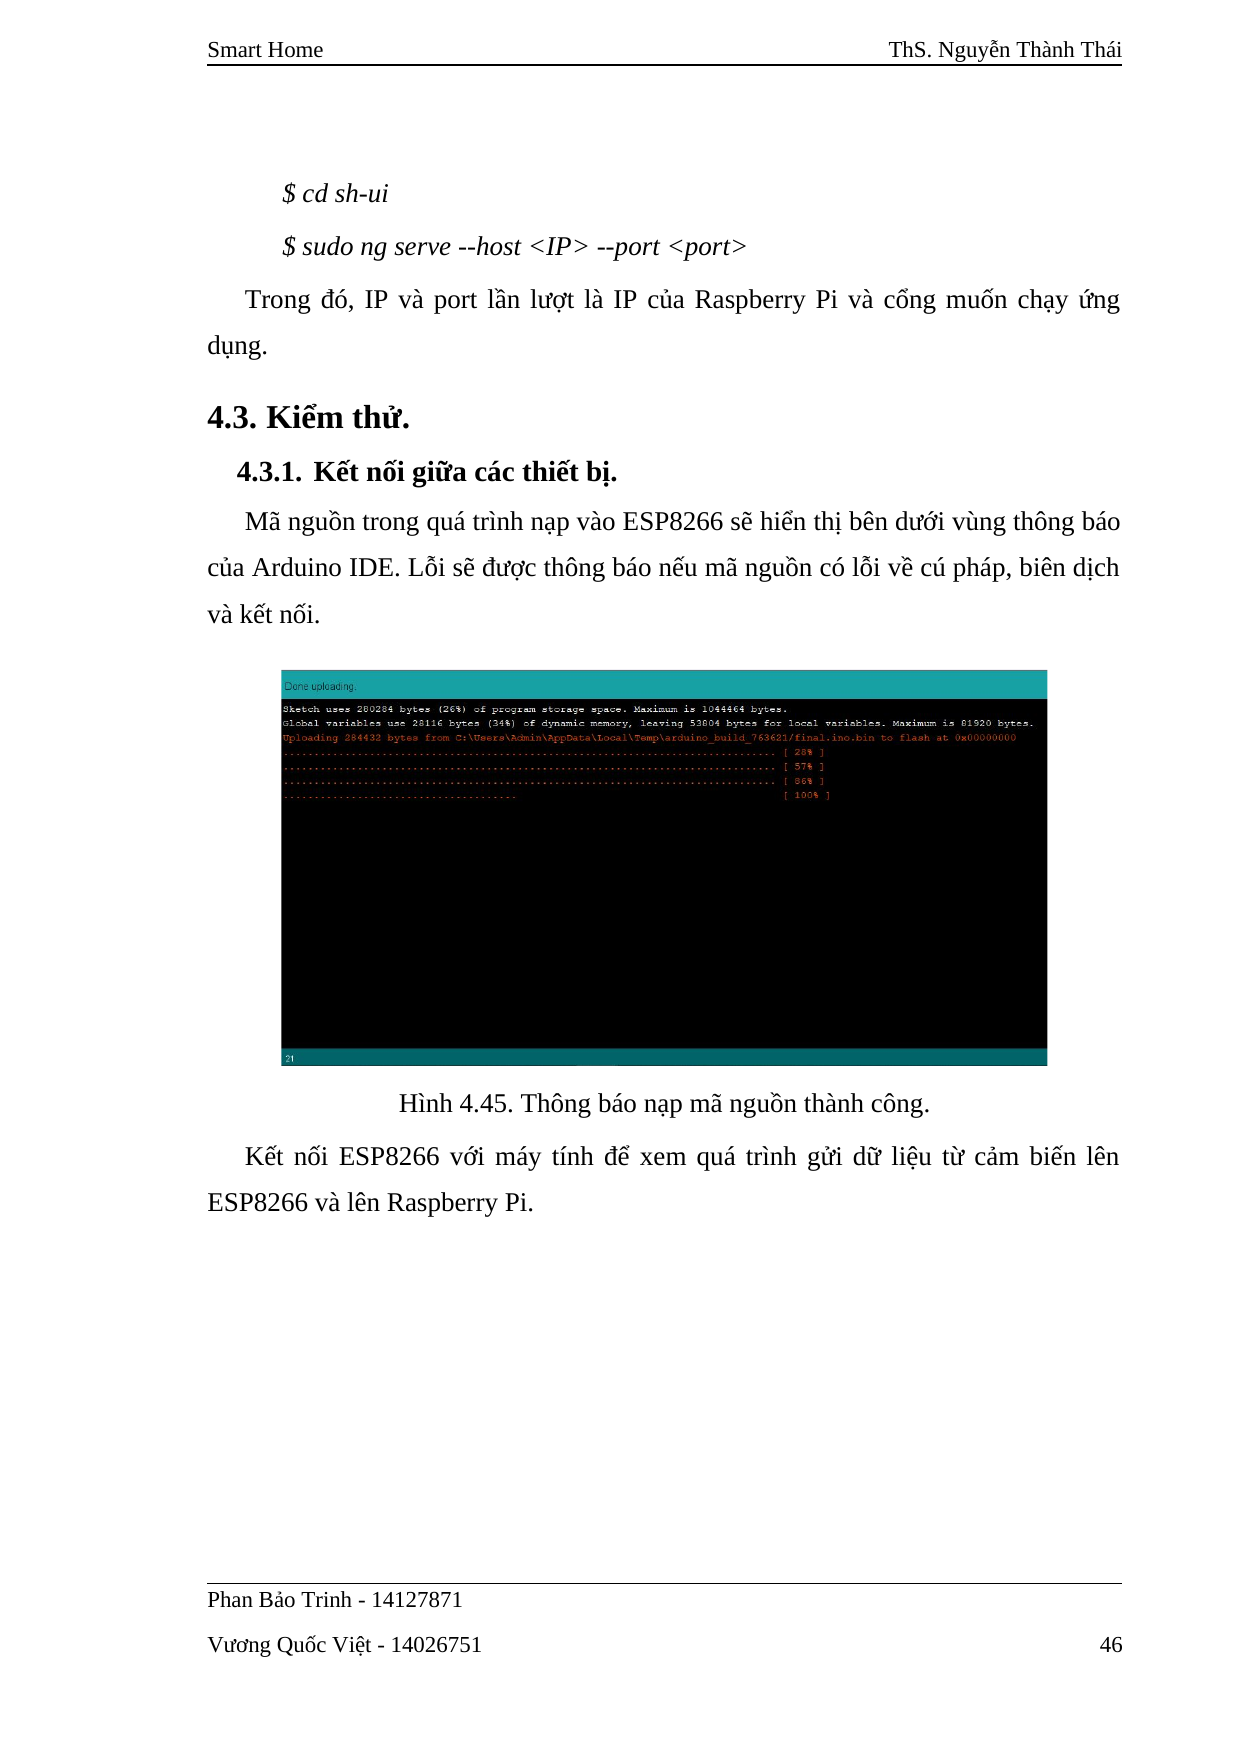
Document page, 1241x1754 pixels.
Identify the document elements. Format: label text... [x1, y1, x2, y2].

text $ sudo ng serve --host <IP> --port <port> [207, 230, 1122, 261]
text Kết nối ESP8266 với máy tính để xem quá trình gửi dữ liệu từ cảm biến lên ESP8266 và lên Raspberry Pi. [207, 1140, 1122, 1218]
text $ cd sh-ui [207, 177, 1122, 208]
text Trong đó, IP và port lần lượt là IP của Raspberry Pi và cổng muốn chạy ứng dụng. [207, 283, 1122, 361]
subtitle Kiểm thử. [207, 397, 1122, 435]
picture [281, 669, 1048, 1066]
text Mã nguồn trong quá trình nạp vào ESP8266 sẽ hiển thị bên dưới vùng thông báo của Arduino IDE. Lỗi sẽ được thông báo nếu mã nguồn có lỗi về cú pháp, biên dịch và kết nối. [207, 505, 1122, 629]
subtitle Kết nối giữa các thiết bị. [237, 454, 1122, 488]
